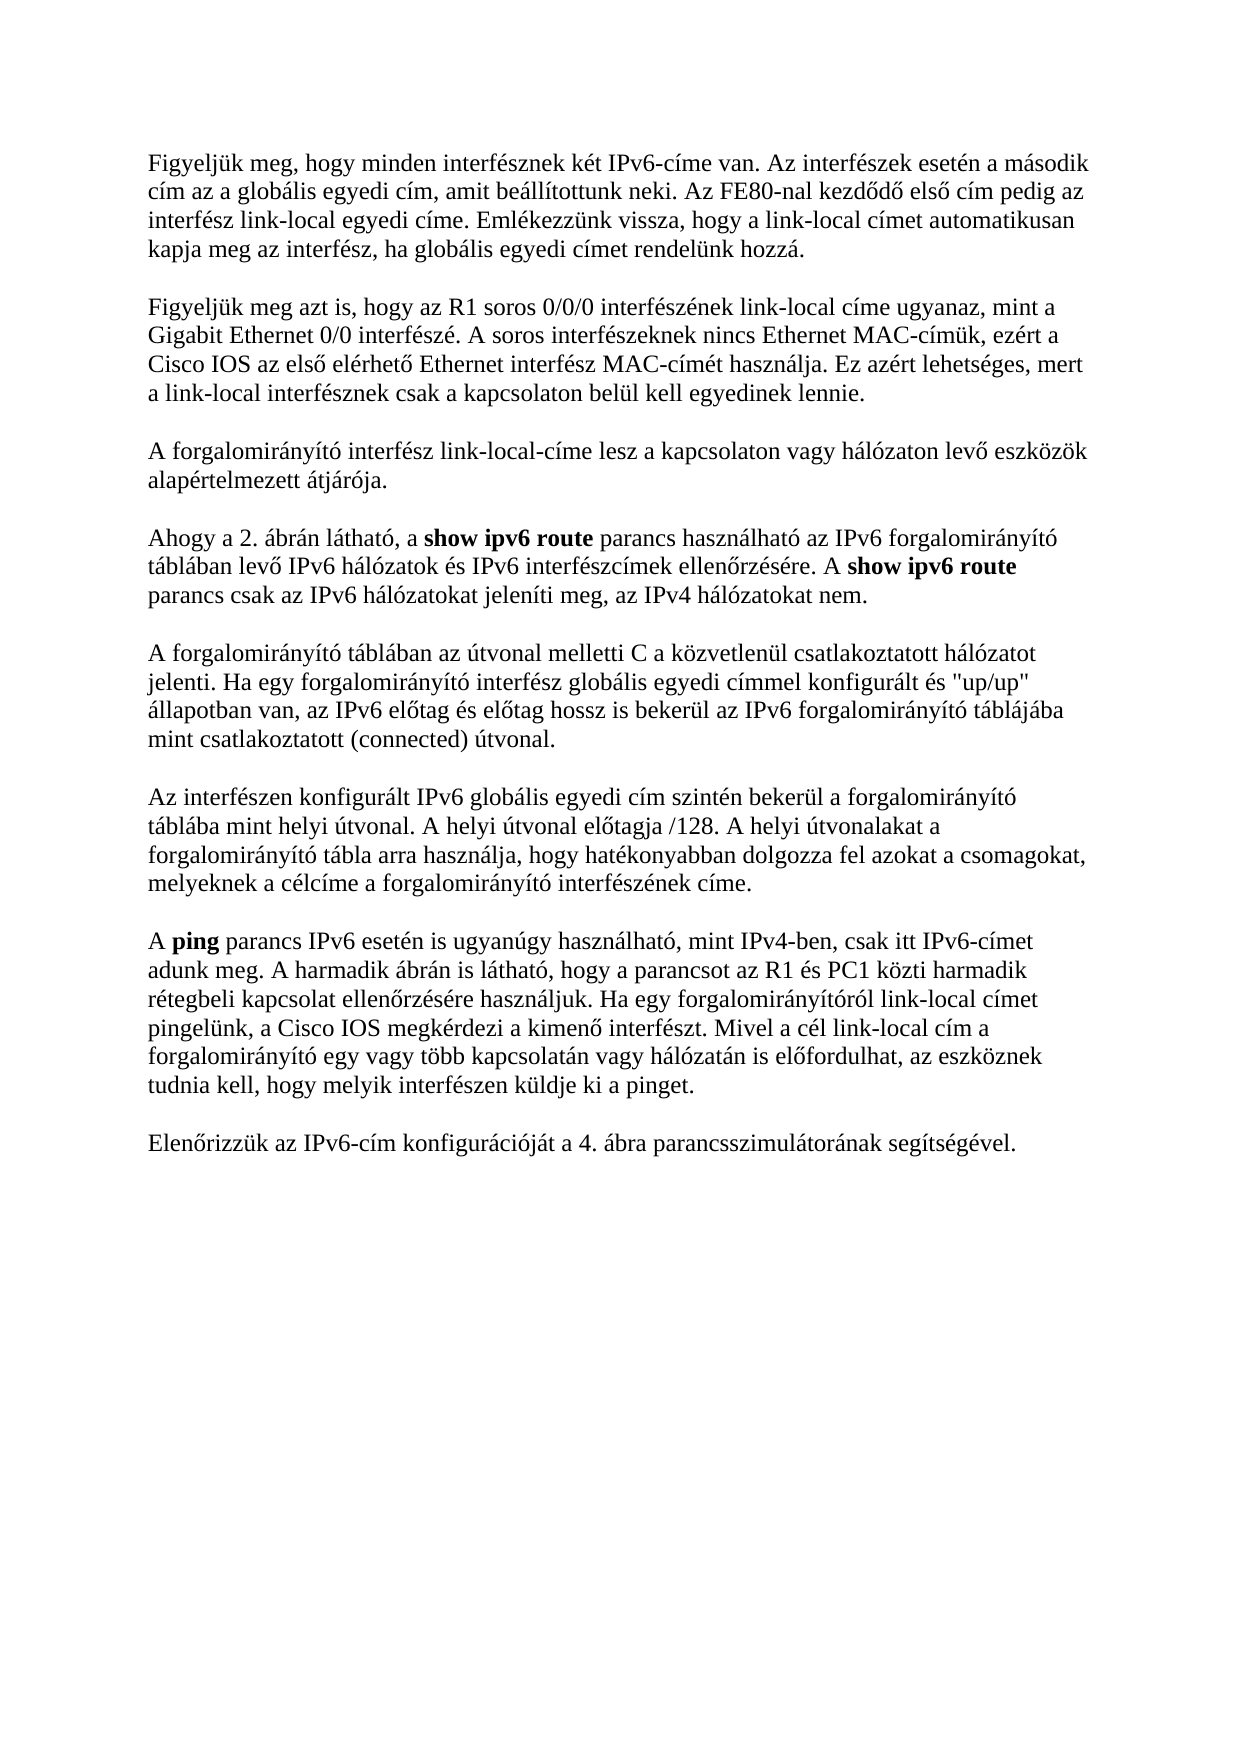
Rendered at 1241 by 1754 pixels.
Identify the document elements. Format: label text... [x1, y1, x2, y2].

text A forgalomirányító táblában az útvonal melletti C a közvetlenül csatlakoztatott hálózatot jelenti. Ha egy forgalomirányító interfész globális egyedi címmel konfigurált és "up/up" állapotban van, az IPv6 előtag és előtag hossz is bekerül az IPv6 forgalomirányító táblájába mint csatlakoztatott (connected) útvonal. [148, 638, 1093, 753]
text A forgalomirányító interfész link-local-címe lesz a kapcsolaton vagy hálózaton levő eszközök alapértelmezett átjárója. [148, 436, 1093, 493]
text A ping parancs IPv6 esetén is ugyanúgy használható, mint IPv4-ben, csak itt IPv6-címet adunk meg. A harmadik ábrán is látható, hogy a parancsot az R1 és PC1 közti harmadik rétegbeli kapcsolat ellenőrzésére használjuk. Ha egy forgalomirányítóról link-local címet pingelünk, a Cisco IOS megkérdezi a kimenő interfészt. Mivel a cél link-local cím a forgalomirányító egy vagy több kapcsolatán vagy hálózatán is előfordulhat, az eszköznek tudnia kell, hogy melyik interfészen küldje ki a pinget. [148, 926, 1093, 1099]
text Elenőrizzük az IPv6-cím konfigurációját a 4. ábra parancsszimulátorának segítségével. [148, 1128, 1093, 1157]
text Figyeljük meg azt is, hogy az R1 soros 0/0/0 interfészének link-local címe ugyanaz, mint a Gigabit Ethernet 0/0 interfészé. A soros interfészeknek nincs Ethernet MAC-címük, ezért a Cisco IOS az első elérhető Ethernet interfész MAC-címét használja. Ez azért lehetséges, mert a link-local interfésznek csak a kapcsolaton belül kell egyedinek lennie. [148, 292, 1093, 407]
text Figyeljük meg, hogy minden interfésznek két IPv6-címe van. Az interfészek esetén a második cím az a globális egyedi cím, amit beállítottunk neki. Az FE80-nal kezdődő első cím pedig az interfész link-local egyedi címe. Emlékezzünk vissza, hogy a link-local címet automatikusan kapja meg az interfész, ha globális egyedi címet rendelünk hozzá. [148, 148, 1093, 263]
text Ahogy a 2. ábrán látható, a show ipv6 route parancs használható az IPv6 forgalomirányító táblában levő IPv6 hálózatok és IPv6 interfészcímek ellenőrzésére. A show ipv6 route parancs csak az IPv6 hálózatokat jeleníti meg, az IPv4 hálózatokat nem. [148, 523, 1093, 609]
text Az interfészen konfigurált IPv6 globális egyedi cím szintén bekerül a forgalomirányító táblába mint helyi útvonal. A helyi útvonal előtagja /128. A helyi útvonalakat a forgalomirányító tábla arra használja, hogy hatékonyabban dolgozza fel azokat a csomagokat, melyeknek a célcíme a forgalomirányító interfészének címe. [148, 782, 1093, 897]
